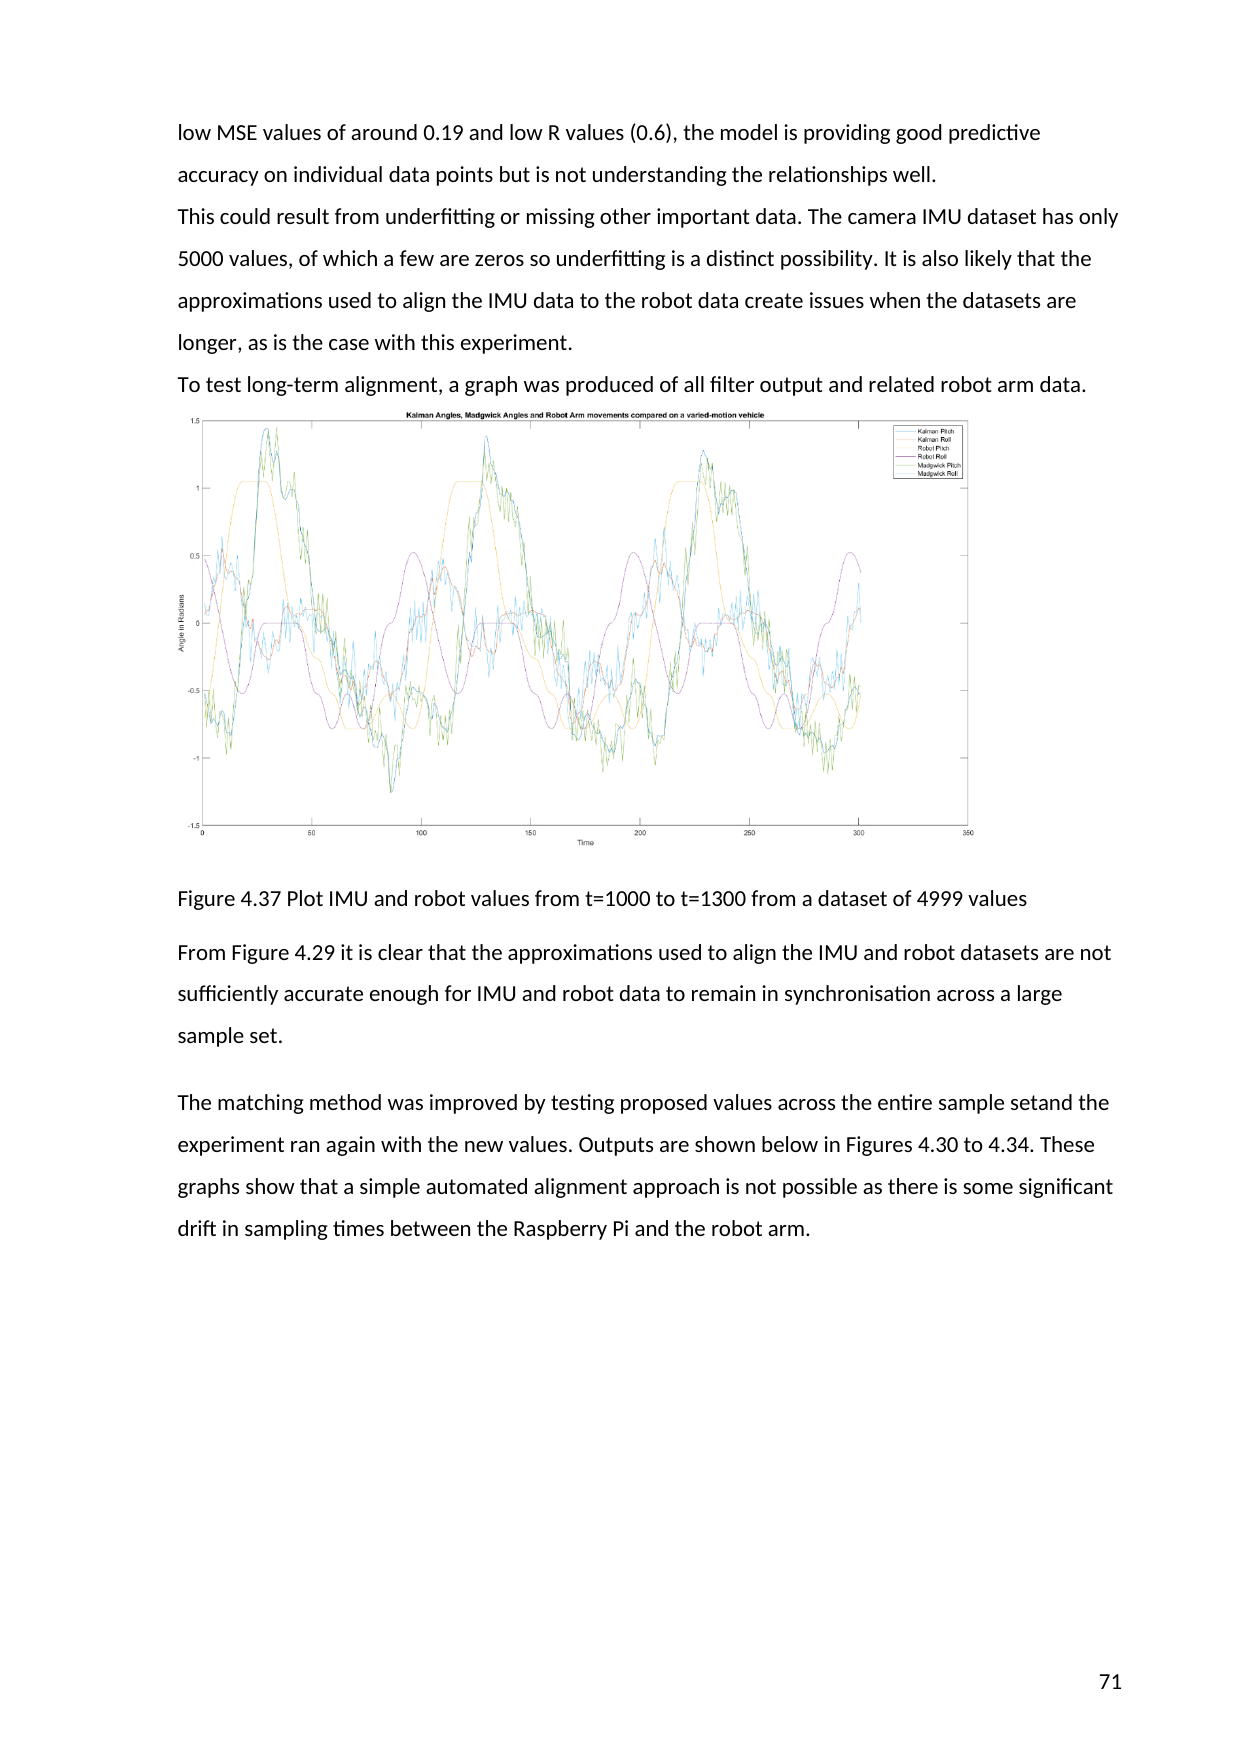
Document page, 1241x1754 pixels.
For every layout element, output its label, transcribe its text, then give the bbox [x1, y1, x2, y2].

picture [177, 412, 974, 846]
text The matching method was improved by testing proposed values across the entire sample setand the experiment ran again with the new values. Outputs are shown below in Figures 4.30 to 4.34. These graphs show that a simple automated alignment approach is not possible as there is some significant drift in sampling times between the Raspberry Pi and the robot arm. [177, 1088, 1122, 1242]
text From Figure 4.29 it is clear that the approximations used to align the IMU and robot datasets are not sufficiently accurate enough for IMU and robot data to remain in synchronisation across a large sample set. [177, 938, 1122, 1049]
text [177, 118, 1122, 846]
